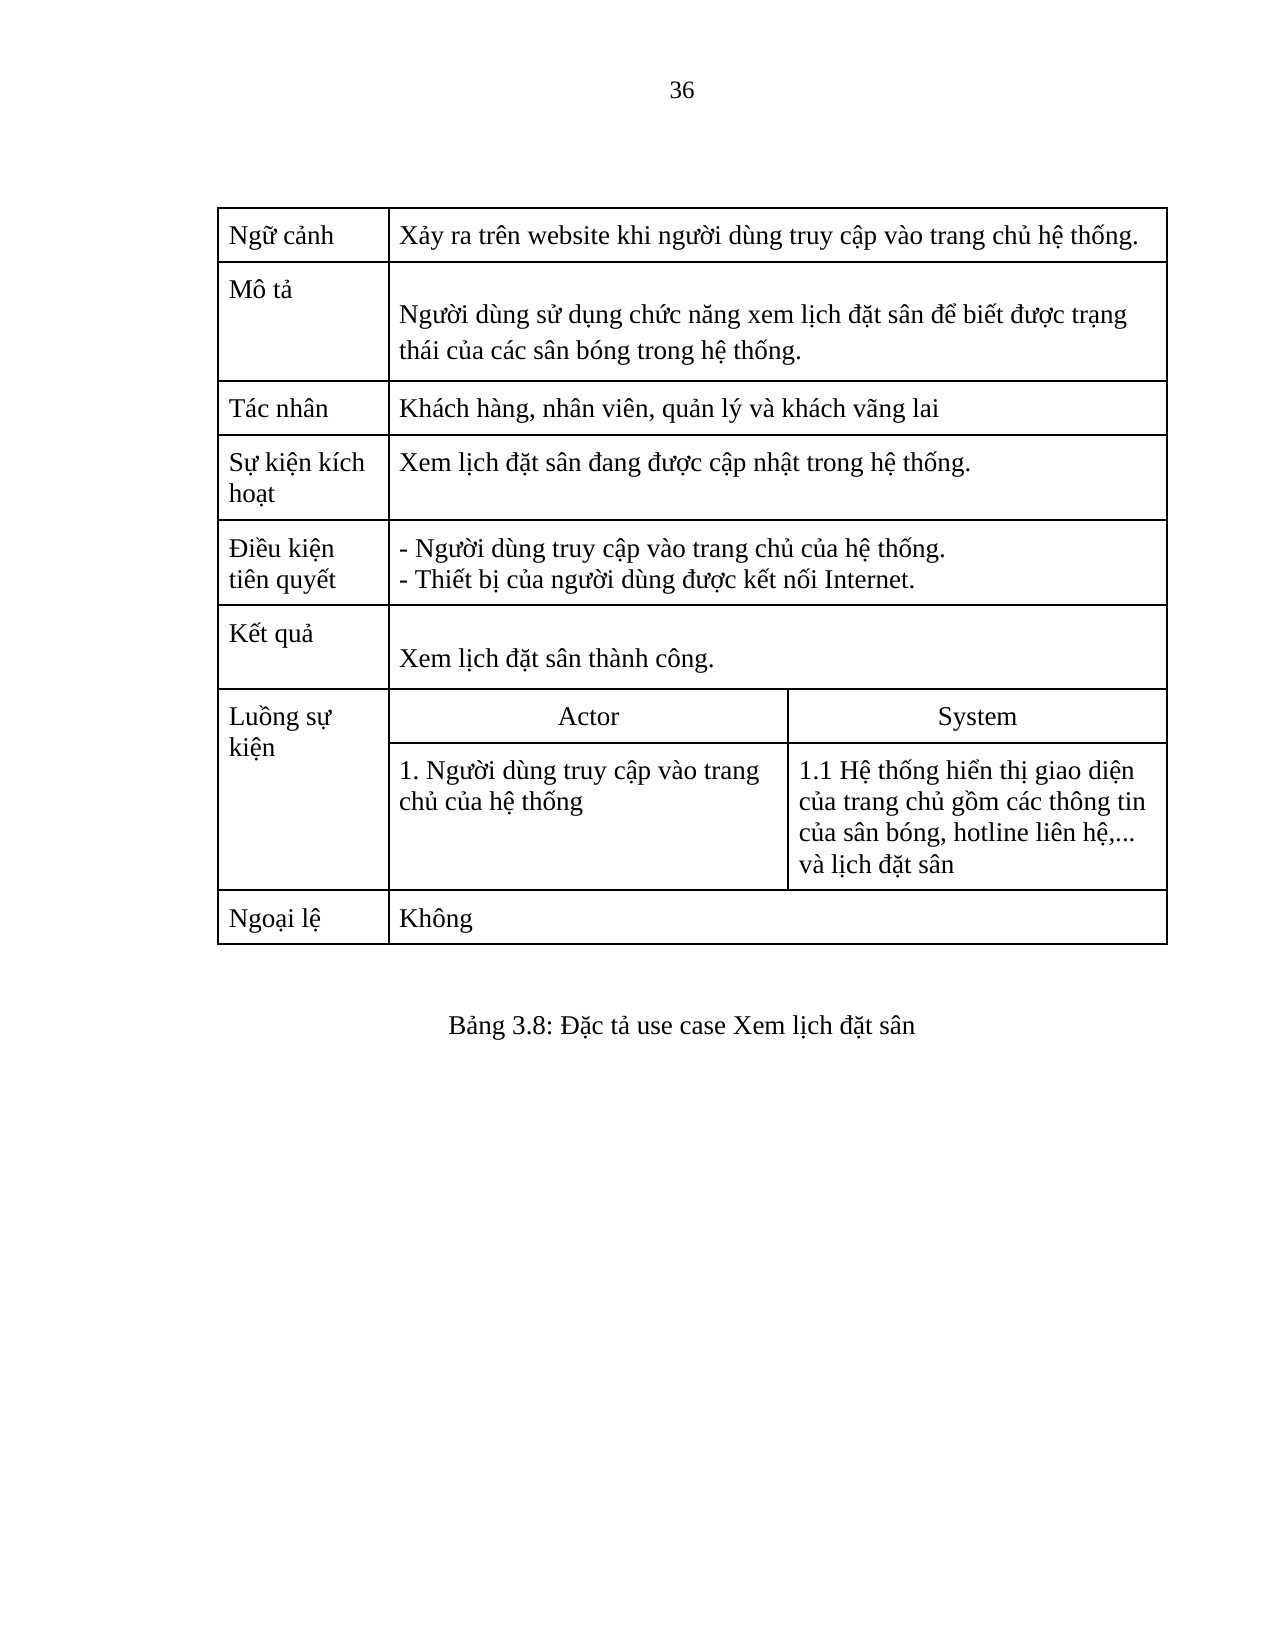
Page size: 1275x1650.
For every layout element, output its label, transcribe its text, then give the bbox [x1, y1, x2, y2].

table_cell Ngữ cảnh [219, 209, 388, 261]
table_cell 1.1 Hệ thống hiển thị giao diện của trang chủ gồm các thông tin của sân bóng, hotline liên hệ,... và lịch đặt sân [789, 744, 1166, 889]
table_cell Xem lịch đặt sân đang được cập nhật trong hệ thống. [390, 436, 1166, 519]
table_cell Tác nhân [219, 382, 388, 434]
table_cell System [789, 690, 1166, 742]
table_cell Mô tả [219, 263, 388, 380]
table_cell Người dùng sử dụng chức năng xem lịch đặt sân để biết được trạng thái của các sân bóng trong hệ thống. [390, 263, 1166, 380]
text Bảng 3.8: Đặc tả use case Xem lịch đặt sân [207, 1009, 1157, 1040]
table_cell Điều kiện tiên quyết [219, 521, 388, 604]
table_cell - Người dùng truy cập vào trang chủ của hệ thống. - Thiết bị của người dùng được kết nối Internet. [390, 521, 1166, 604]
table_cell Kết quả [219, 606, 388, 688]
table_cell Sự kiện kích hoạt [219, 436, 388, 519]
table_cell Luồng sự kiện [219, 690, 388, 889]
table_cell Actor [390, 690, 787, 742]
table_cell Xảy ra trên website khi người dùng truy cập vào trang chủ hệ thống. [390, 209, 1166, 261]
table_cell Ngoại lệ [219, 891, 388, 943]
table_cell Khách hàng, nhân viên, quản lý và khách vãng lai [390, 382, 1166, 434]
table_cell 1. Người dùng truy cập vào trang chủ của hệ thống [390, 744, 787, 889]
table_cell Không [390, 891, 1166, 943]
table_cell Xem lịch đặt sân thành công. [390, 606, 1166, 688]
